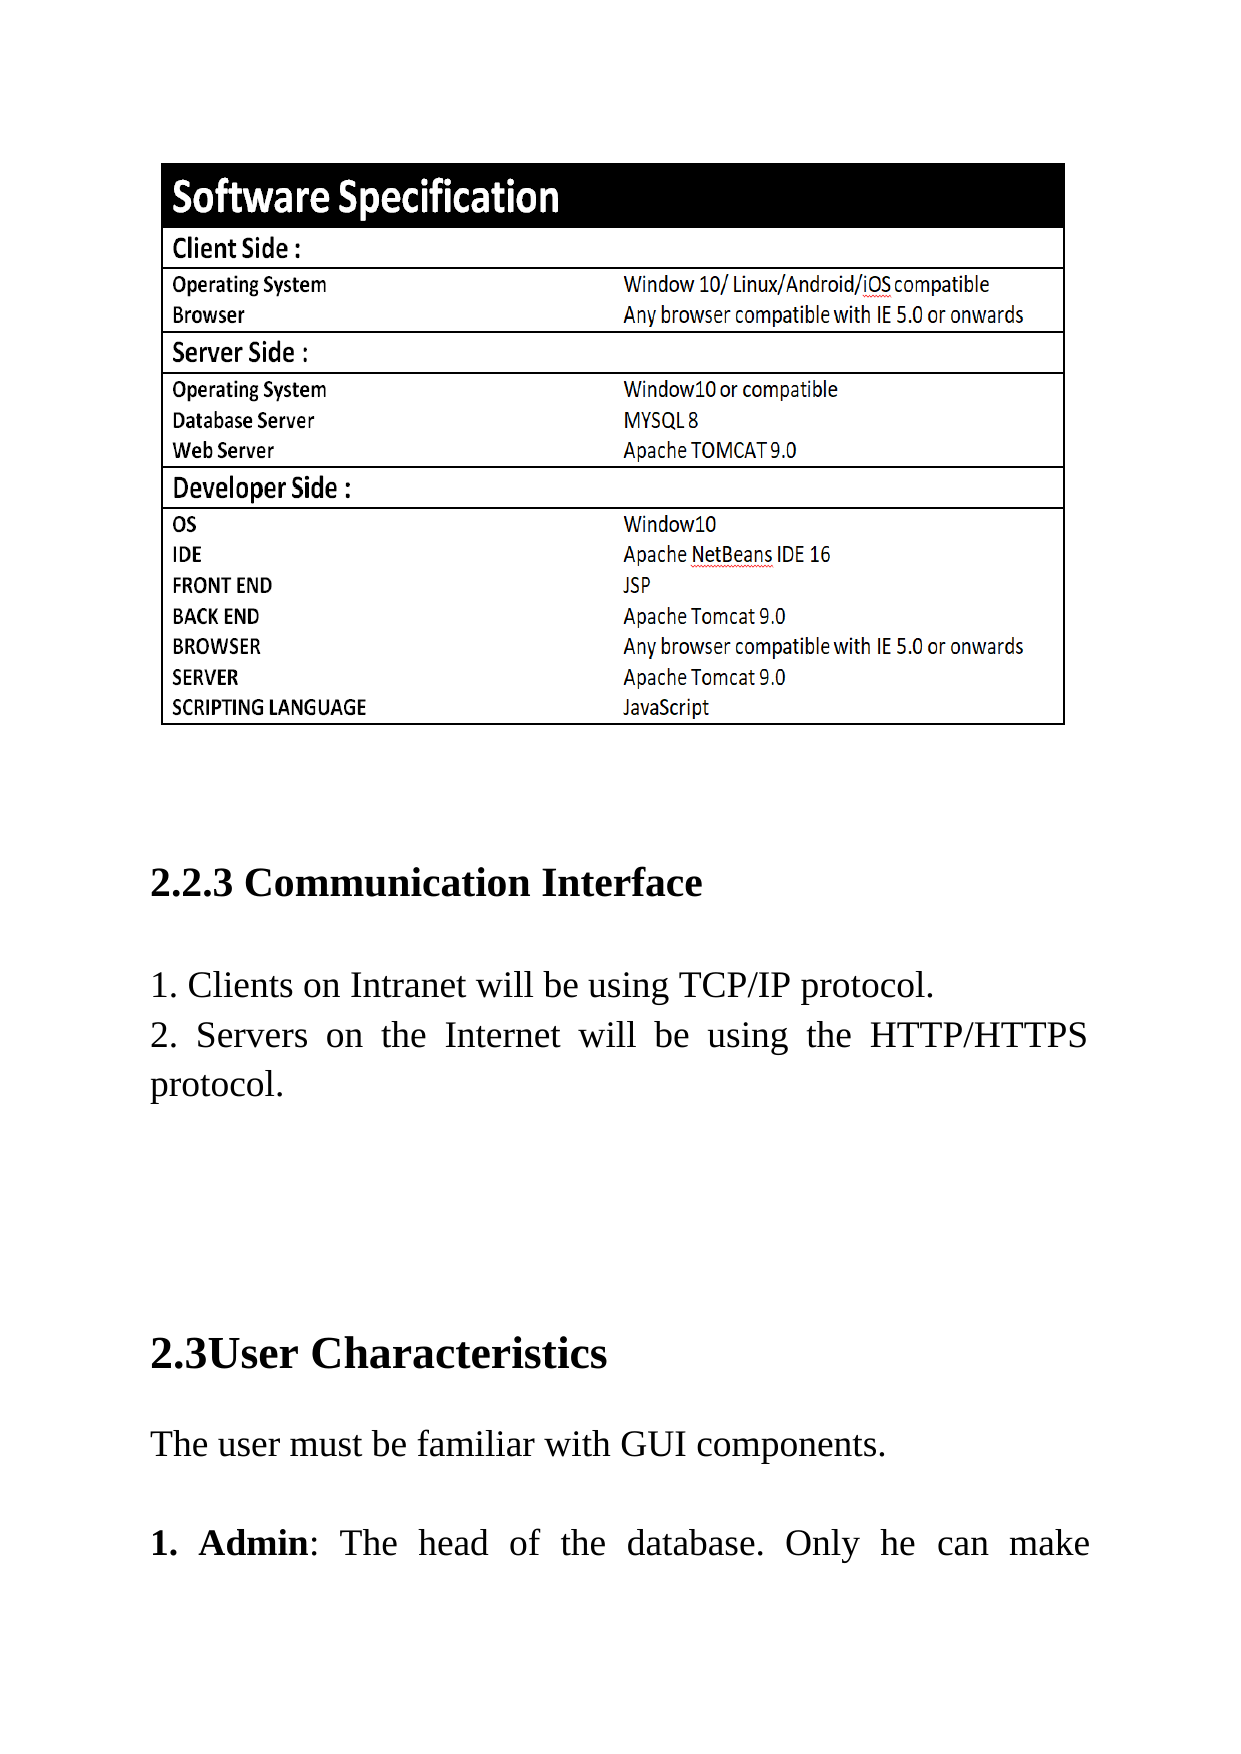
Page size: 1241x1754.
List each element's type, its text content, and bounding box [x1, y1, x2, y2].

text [150, 1521, 1090, 1564]
text The user must be familiar with GUI components. [150, 1386, 1090, 1464]
text 1. Clients on Intranet will be using TCP/IP protocol. [150, 962, 1090, 1006]
text 2. Servers on the Internet will be using the HTTP/HTTPS protocol. [150, 1012, 1090, 1105]
text 2.2.3 Communication Interface [150, 858, 1090, 906]
picture [150, 150, 1091, 744]
text 2.3User Characteristics [150, 1326, 1090, 1378]
